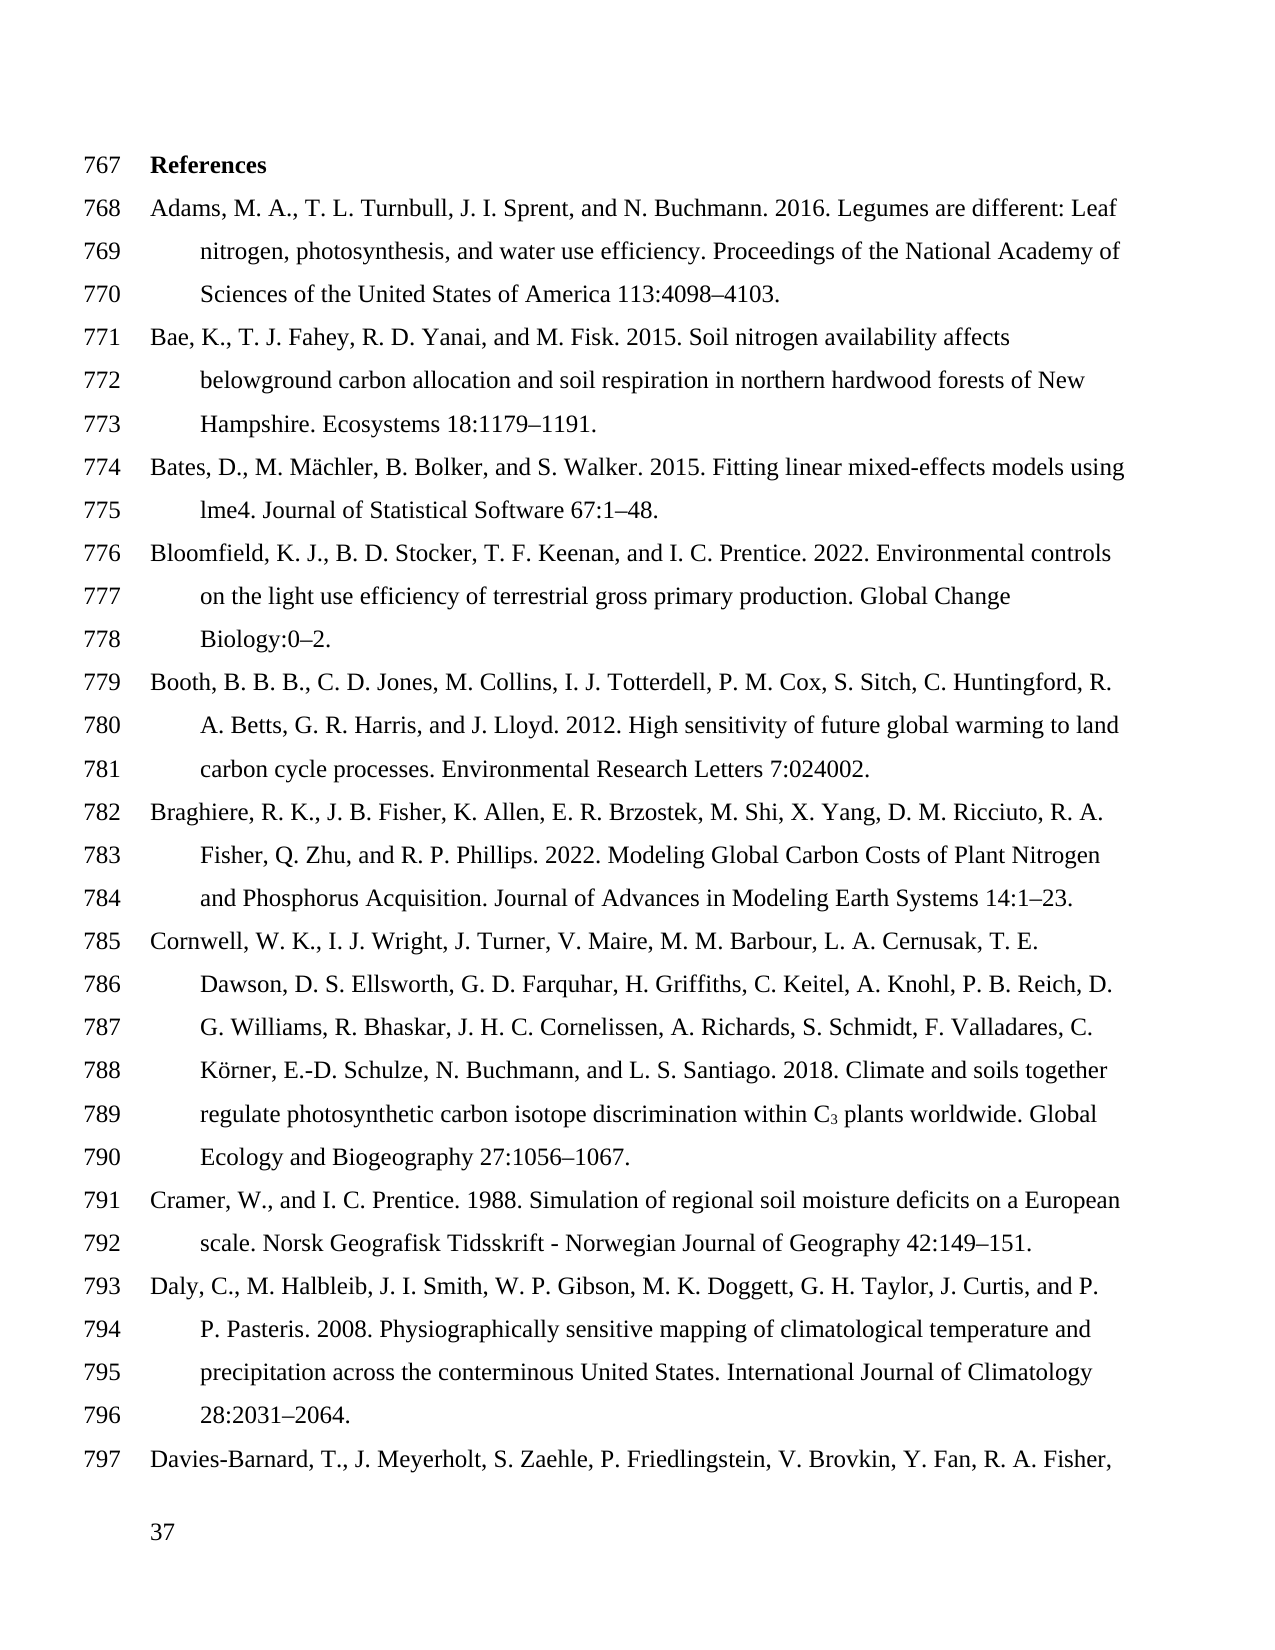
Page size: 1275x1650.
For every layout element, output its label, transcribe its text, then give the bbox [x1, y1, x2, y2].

text Braghiere, R. K., J. B. Fisher, K. Allen, E. R. Brzostek, M. Shi, X. Yang, D. M. Ricciuto, R. A. Fisher, Q. Zhu, and R. P. Phillips. 2022. Modeling Global Carbon Costs of Plant Nitrogen and Phosphorus Acquisition. Journal of Advances in Modeling Earth Systems 14:1–23. [150, 797, 1125, 912]
text Bae, K., T. J. Fahey, R. D. Yanai, and M. Fisk. 2015. Soil nitrogen availability affects belowground carbon allocation and soil respiration in northern hardwood forests of New Hampshire. Ecosystems 18:1179–1191. [150, 322, 1125, 437]
text References [150, 150, 1125, 179]
text Cramer, W., and I. C. Prentice. 1988. Simulation of regional soil moisture deficits on a European scale. Norsk Geografisk Tidsskrift - Norwegian Journal of Geography 42:149–151. [150, 1185, 1125, 1257]
text Booth, B. B. B., C. D. Jones, M. Collins, I. J. Totterdell, P. M. Cox, S. Sitch, C. Huntingford, R. A. Betts, G. R. Harris, and J. Lloyd. 2012. High sensitivity of future global warming to land carbon cycle processes. Environmental Research Letters 7:024002. [150, 667, 1125, 782]
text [150, 1444, 1125, 1472]
text Bates, D., M. Mächler, B. Bolker, and S. Walker. 2015. Fitting linear mixed-effects models using lme4. Journal of Statistical Software 67:1–48. [150, 452, 1125, 524]
text Cornwell, W. K., I. J. Wright, J. Turner, V. Maire, M. M. Barbour, L. A. Cernusak, T. E. Dawson, D. S. Ellsworth, G. D. Farquhar, H. Griffiths, C. Keitel, A. Knohl, P. B. Reich, D. G. Williams, R. Bhaskar, J. H. C. Cornelissen, A. Richards, S. Schmidt, F. Valladares, C. Körner, E.-D. Schulze, N. Buchmann, and L. S. Santiago. 2018. Climate and soils together regulate photosynthetic carbon isotope discrimination within C3 plants worldwide. Global Ecology and Biogeography 27:1056–1067. [150, 926, 1125, 1171]
text Daly, C., M. Halbleib, J. I. Smith, W. P. Gibson, M. K. Doggett, G. H. Taylor, J. Curtis, and P. P. Pasteris. 2008. Physiographically sensitive mapping of climatological temperature and precipitation across the conterminous United States. International Journal of Climatology 28:2031–2064. [150, 1271, 1125, 1429]
text Bloomfield, K. J., B. D. Stocker, T. F. Keenan, and I. C. Prentice. 2022. Environmental controls on the light use efficiency of terrestrial gross primary production. Global Change Biology:0–2. [150, 538, 1125, 653]
text Adams, M. A., T. L. Turnbull, J. I. Sprent, and N. Buchmann. 2016. Legumes are different: Leaf nitrogen, photosynthesis, and water use efficiency. Proceedings of the National Academy of Sciences of the United States of America 113:4098–4103. [150, 193, 1125, 308]
